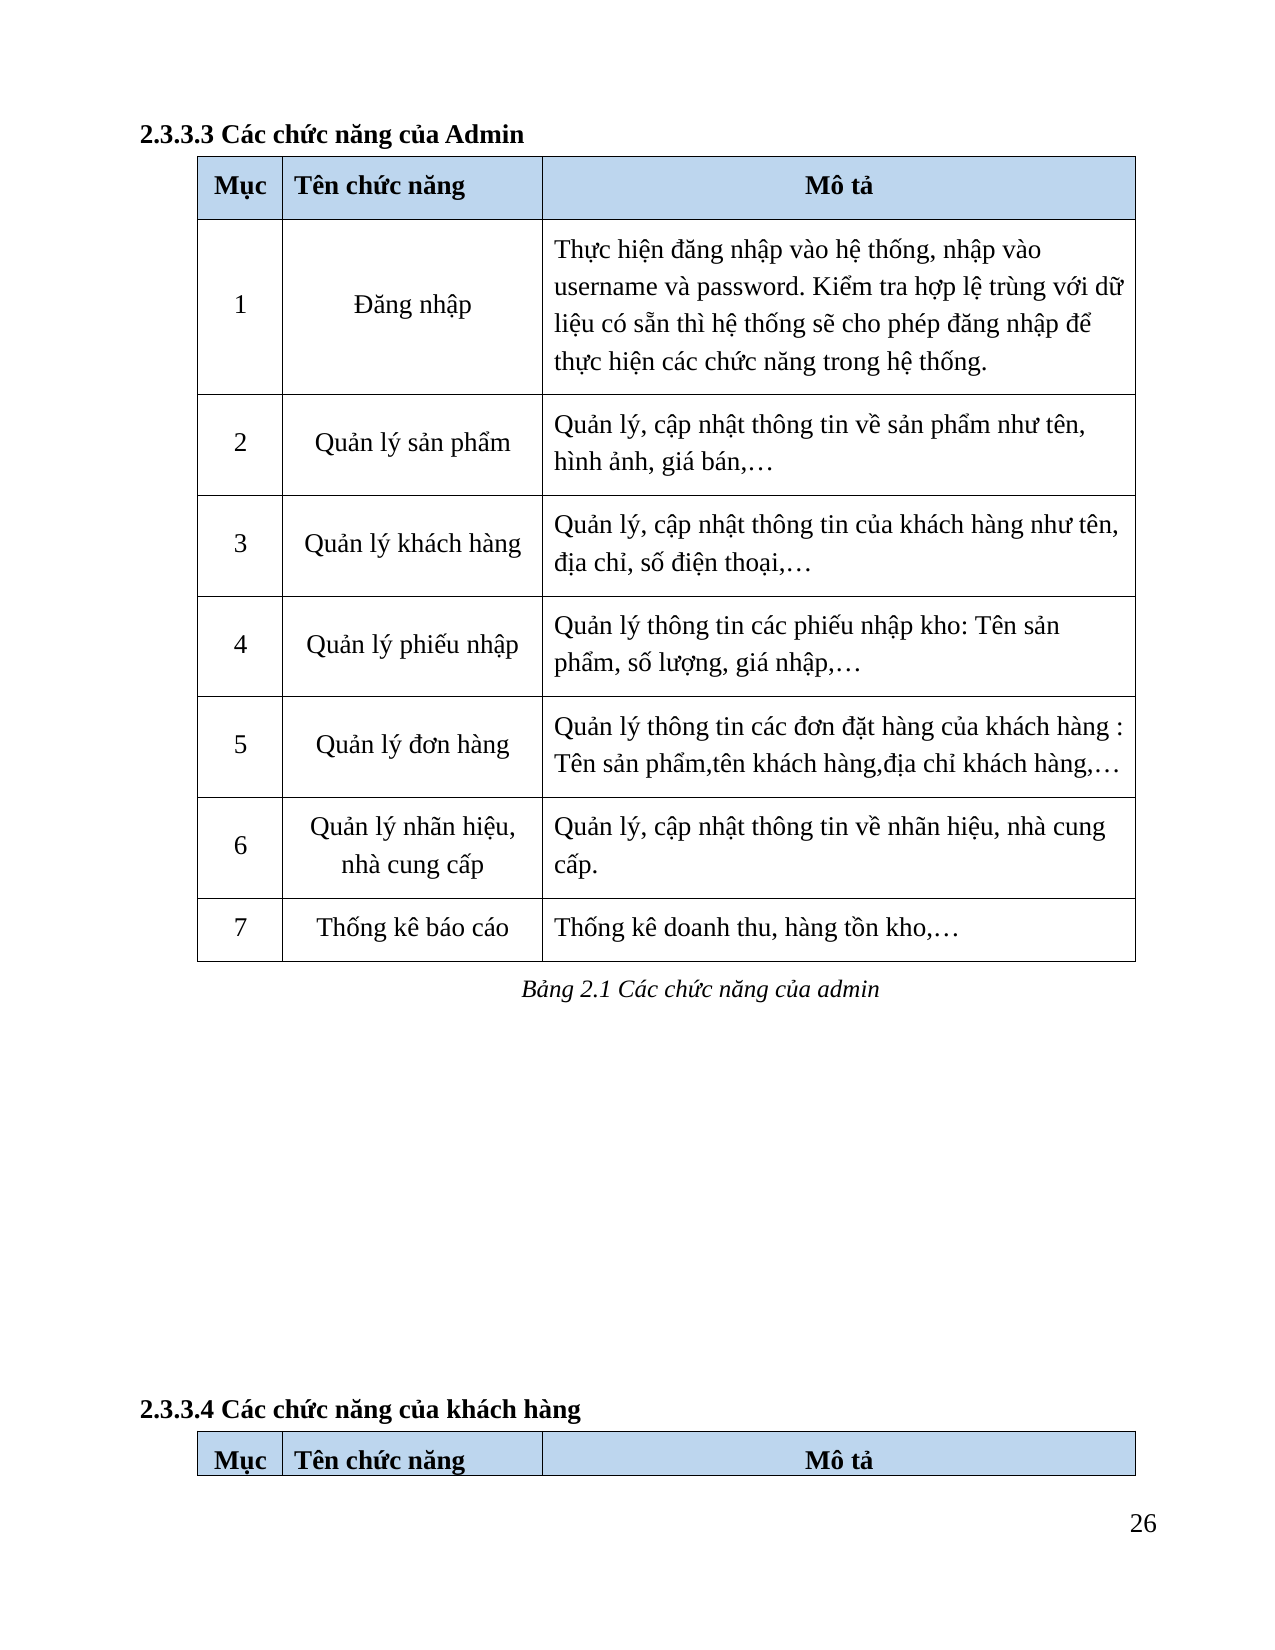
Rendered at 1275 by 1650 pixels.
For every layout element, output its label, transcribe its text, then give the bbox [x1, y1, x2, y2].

table_cell 7 [198, 899, 282, 961]
table_cell Thống kê doanh thu, hàng tồn kho,… [543, 899, 1135, 961]
table_cell Quản lý, cập nhật thông tin của khách hàng như tên, địa chỉ, số điện thoại,… [543, 496, 1135, 596]
table_cell Quản lý khách hàng [283, 496, 542, 596]
table_cell Thống kê báo cáo [283, 899, 542, 961]
table_cell Quản lý thông tin các đơn đặt hàng của khách hàng : Tên sản phẩm,tên khách hàng,địa chỉ khách hàng,… [543, 697, 1135, 797]
table_cell Quản lý đơn hàng [283, 697, 542, 797]
table_cell Quản lý phiếu nhập [283, 597, 542, 696]
table_header Mục [198, 1432, 282, 1475]
table_cell 6 [198, 798, 282, 897]
table_cell Quản lý nhãn hiệu, nhà cung cấp [283, 798, 542, 897]
table_cell Quản lý, cập nhật thông tin về nhãn hiệu, nhà cung cấp. [543, 798, 1135, 897]
table_cell Quản lý, cập nhật thông tin về sản phẩm như tên, hình ảnh, giá bán,… [543, 395, 1135, 495]
table_cell 3 [198, 496, 282, 596]
table_cell 5 [198, 697, 282, 797]
table_cell Quản lý sản phẩm [283, 395, 542, 495]
table_cell Đăng nhập [283, 220, 542, 394]
table_header Tên chức năng [283, 157, 542, 219]
subtitle Các chức năng của khách hàng [139, 1393, 1156, 1424]
table_header Mô tả [543, 157, 1135, 219]
table_header Tên chức năng [283, 1432, 542, 1475]
table_cell 2 [198, 395, 282, 495]
table_header Mục [198, 157, 282, 219]
table_cell Thực hiện đăng nhập vào hệ thống, nhập vào username và password. Kiểm tra hợp lệ trùng với dữ liệu có sẵn thì hệ thống sẽ cho phép đăng nhập để thực hiện các chức năng trong hệ thống. [543, 220, 1135, 394]
table_cell 4 [198, 597, 282, 696]
table_header Mô tả [543, 1432, 1135, 1475]
table_cell Quản lý thông tin các phiếu nhập kho: Tên sản phẩm, số lượng, giá nhập,… [543, 597, 1135, 696]
table_cell 1 [198, 220, 282, 394]
subtitle Các chức năng của Admin [139, 118, 1156, 150]
